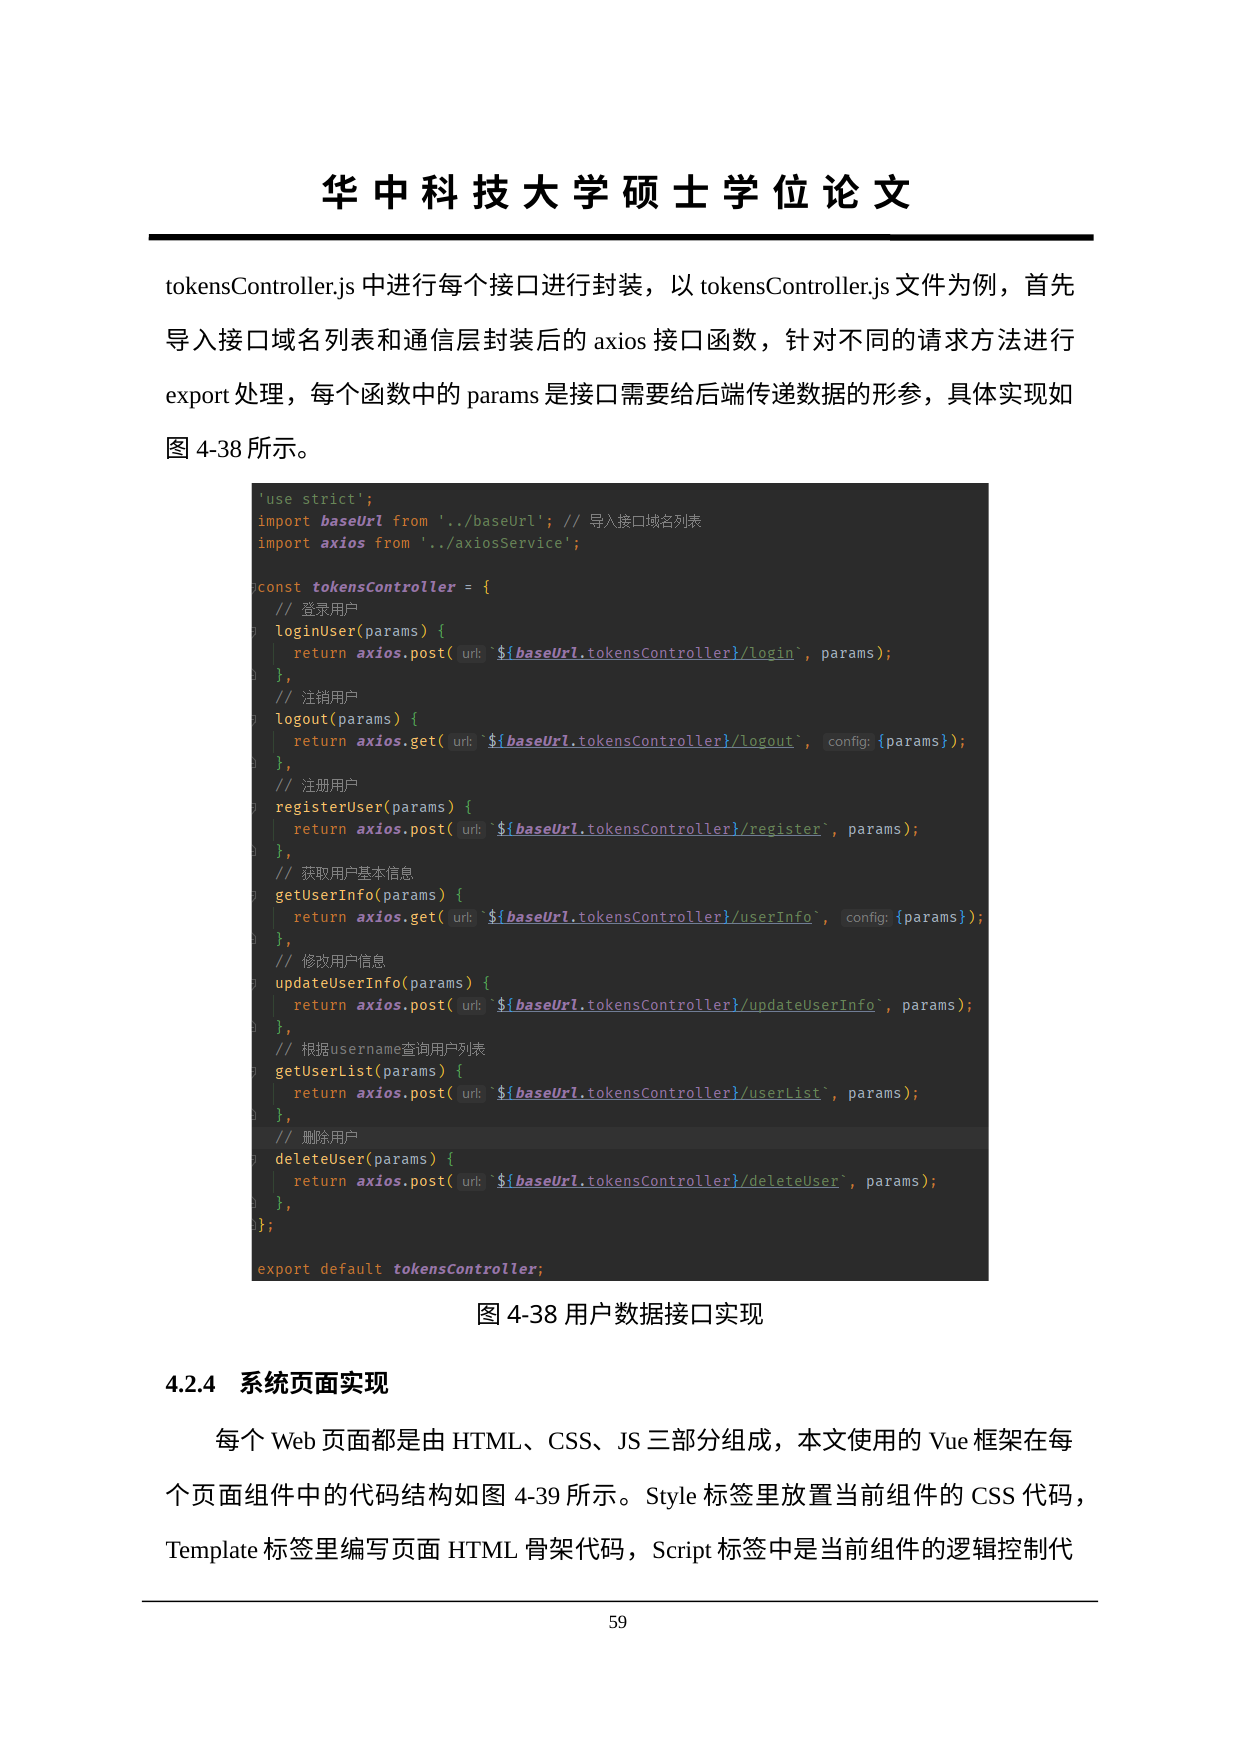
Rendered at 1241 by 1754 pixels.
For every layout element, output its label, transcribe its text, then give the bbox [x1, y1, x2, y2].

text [165, 1421, 1075, 1566]
subtitle 系统页面实现 [165, 1364, 1075, 1400]
picture [251, 483, 989, 1281]
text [165, 266, 1075, 465]
